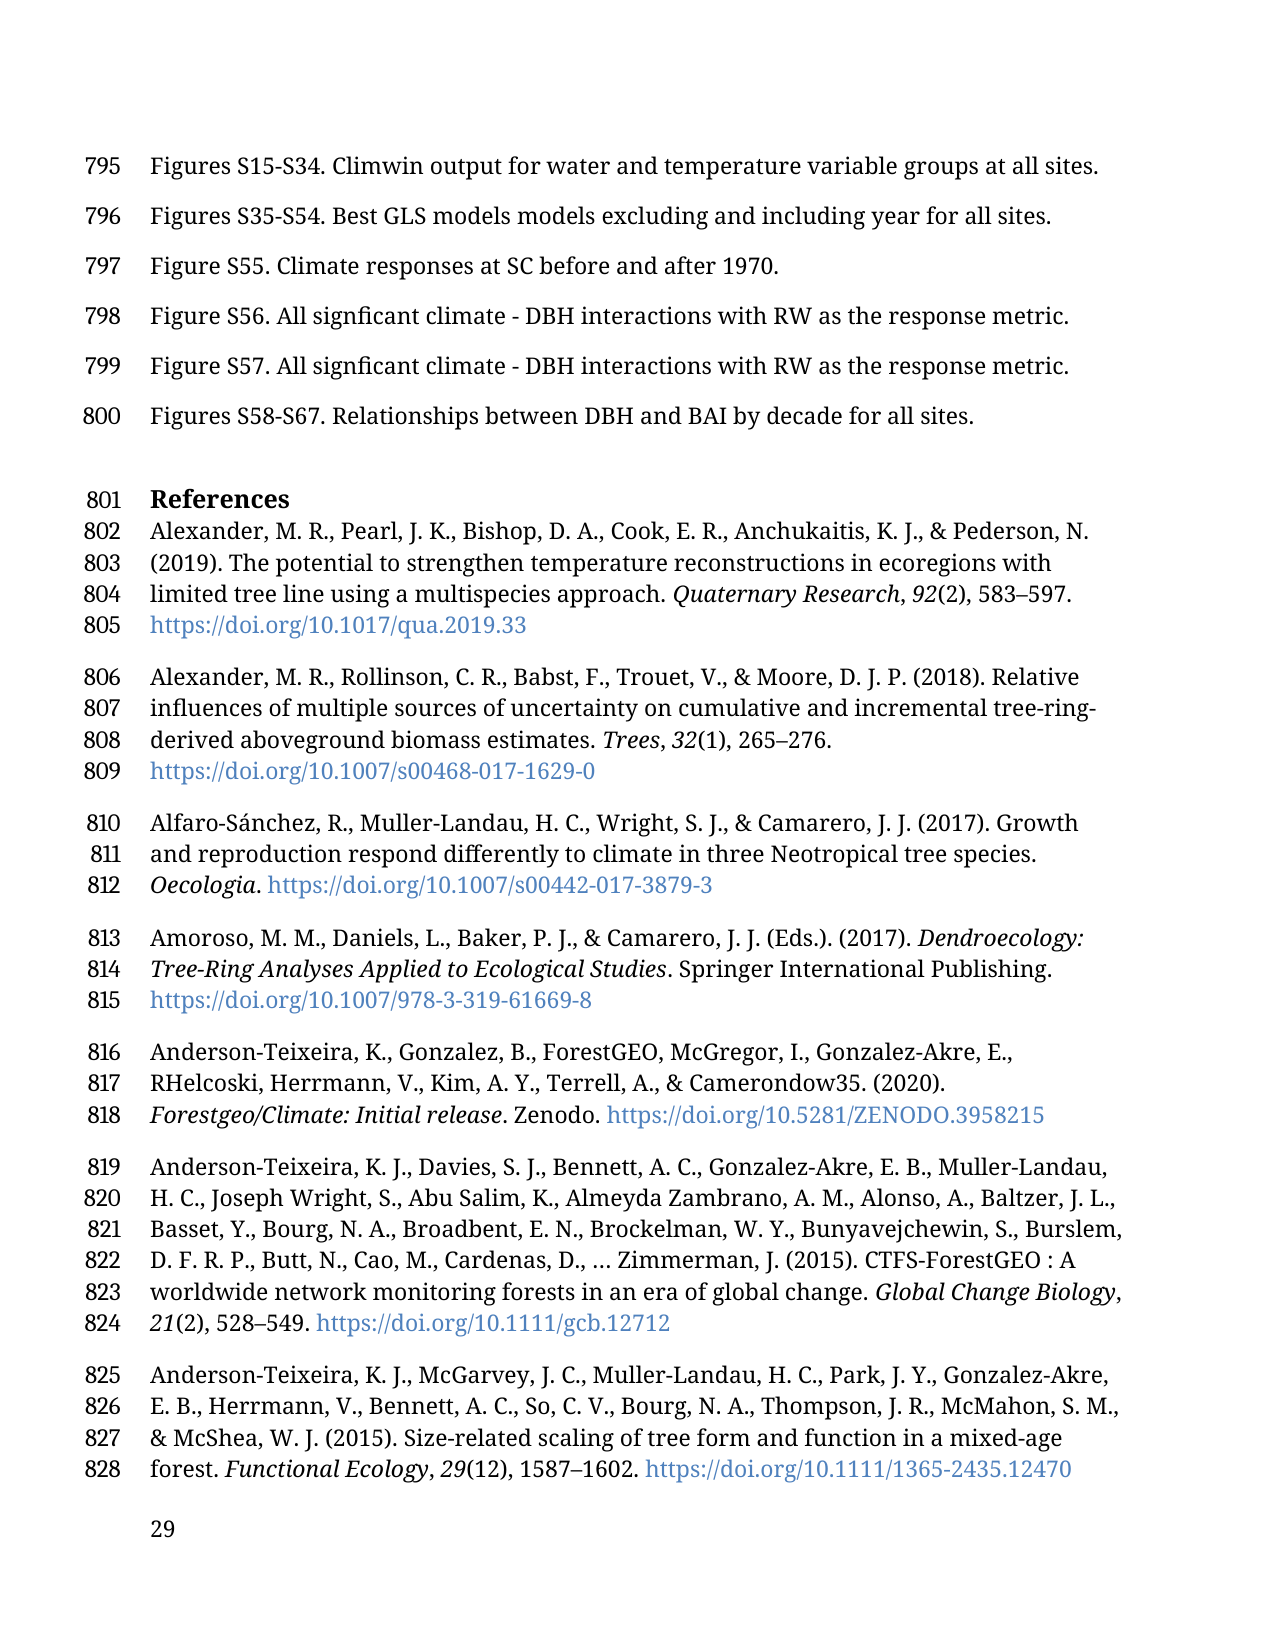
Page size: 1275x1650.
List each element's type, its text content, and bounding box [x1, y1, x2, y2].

text Figures S58-S67. Relationships between DBH and BAI by decade for all sites. [150, 400, 1125, 431]
text Alexander, M. R., Pearl, J. K., Bishop, D. A., Cook, E. R., Anchukaitis, K. J., & Pederson, N. (2019). The potential to strengthen temperature reconstructions in ecoregions with limited tree line using a multispecies approach. Quaternary Research, 92(2), 583–597. https://doi.org/10.1017/qua.2019.33 [150, 515, 1125, 640]
subtitle References [150, 481, 1125, 515]
text Anderson-Teixeira, K. J., Davies, S. J., Bennett, A. C., Gonzalez-Akre, E. B., Muller-Landau, H. C., Joseph Wright, S., Abu Salim, K., Almeyda Zambrano, A. M., Alonso, A., Baltzer, J. L., Basset, Y., Bourg, N. A., Broadbent, E. N., Brockelman, W. Y., Bunyavejchewin, S., Burslem, D. F. R. P., Butt, N., Cao, M., Cardenas, D., … Zimmerman, J. (2015). CTFS-ForestGEO : A worldwide network monitoring forests in an era of global change. Global Change Biology, 21(2), 528–549. https://doi.org/10.1111/gcb.12712 [150, 1151, 1125, 1338]
text Figure S56. All signficant climate - DBH interactions with RW as the response metric. [150, 300, 1125, 331]
text Alexander, M. R., Rollinson, C. R., Babst, F., Trouet, V., & Moore, D. J. P. (2018). Relative influences of multiple sources of uncertainty on cumulative and incremental tree-ring-derived aboveground biomass estimates. Trees, 32(1), 265–276. https://doi.org/10.1007/s00468-017-1629-0 [150, 661, 1125, 786]
text Amoroso, M. M., Daniels, L., Baker, P. J., & Camarero, J. J. (Eds.). (2017). Dendroecology: Tree-Ring Analyses Applied to Ecological Studies. Springer International Publishing. https://doi.org/10.1007/978-3-319-61669-8 [150, 922, 1125, 1015]
text Anderson-Teixeira, K. J., McGarvey, J. C., Muller-Landau, H. C., Park, J. Y., Gonzalez-Akre, E. B., Herrmann, V., Bennett, A. C., So, C. V., Bourg, N. A., Thompson, J. R., McMahon, S. M., & McShea, W. J. (2015). Size-related scaling of tree form and function in a mixed-age forest. Functional Ecology, 29(12), 1587–1602. https://doi.org/10.1111/1365-2435.12470 [150, 1359, 1125, 1484]
text Figure S55. Climate responses at SC before and after 1970. [150, 250, 1125, 281]
text Anderson-Teixeira, K., Gonzalez, B., ForestGEO, McGregor, I., Gonzalez-Akre, E., RHelcoski, Herrmann, V., Kim, A. Y., Terrell, A., & Camerondow35. (2020). Forestgeo/Climate: Initial release. Zenodo. https://doi.org/10.5281/ZENODO.3958215 [150, 1036, 1125, 1130]
text Figures S35-S54. Best GLS models models excluding and including year for all sites. [150, 200, 1125, 231]
text Alfaro-Sánchez, R., Muller-Landau, H. C., Wright, S. J., & Camarero, J. J. (2017). Growth and reproduction respond differently to climate in three Neotropical tree species. Oecologia. https://doi.org/10.1007/s00442-017-3879-3 [150, 807, 1125, 901]
text Figure S57. All signficant climate - DBH interactions with RW as the response metric. [150, 350, 1125, 381]
text Figures S15-S34. Climwin output for water and temperature variable groups at all sites. [150, 150, 1125, 181]
